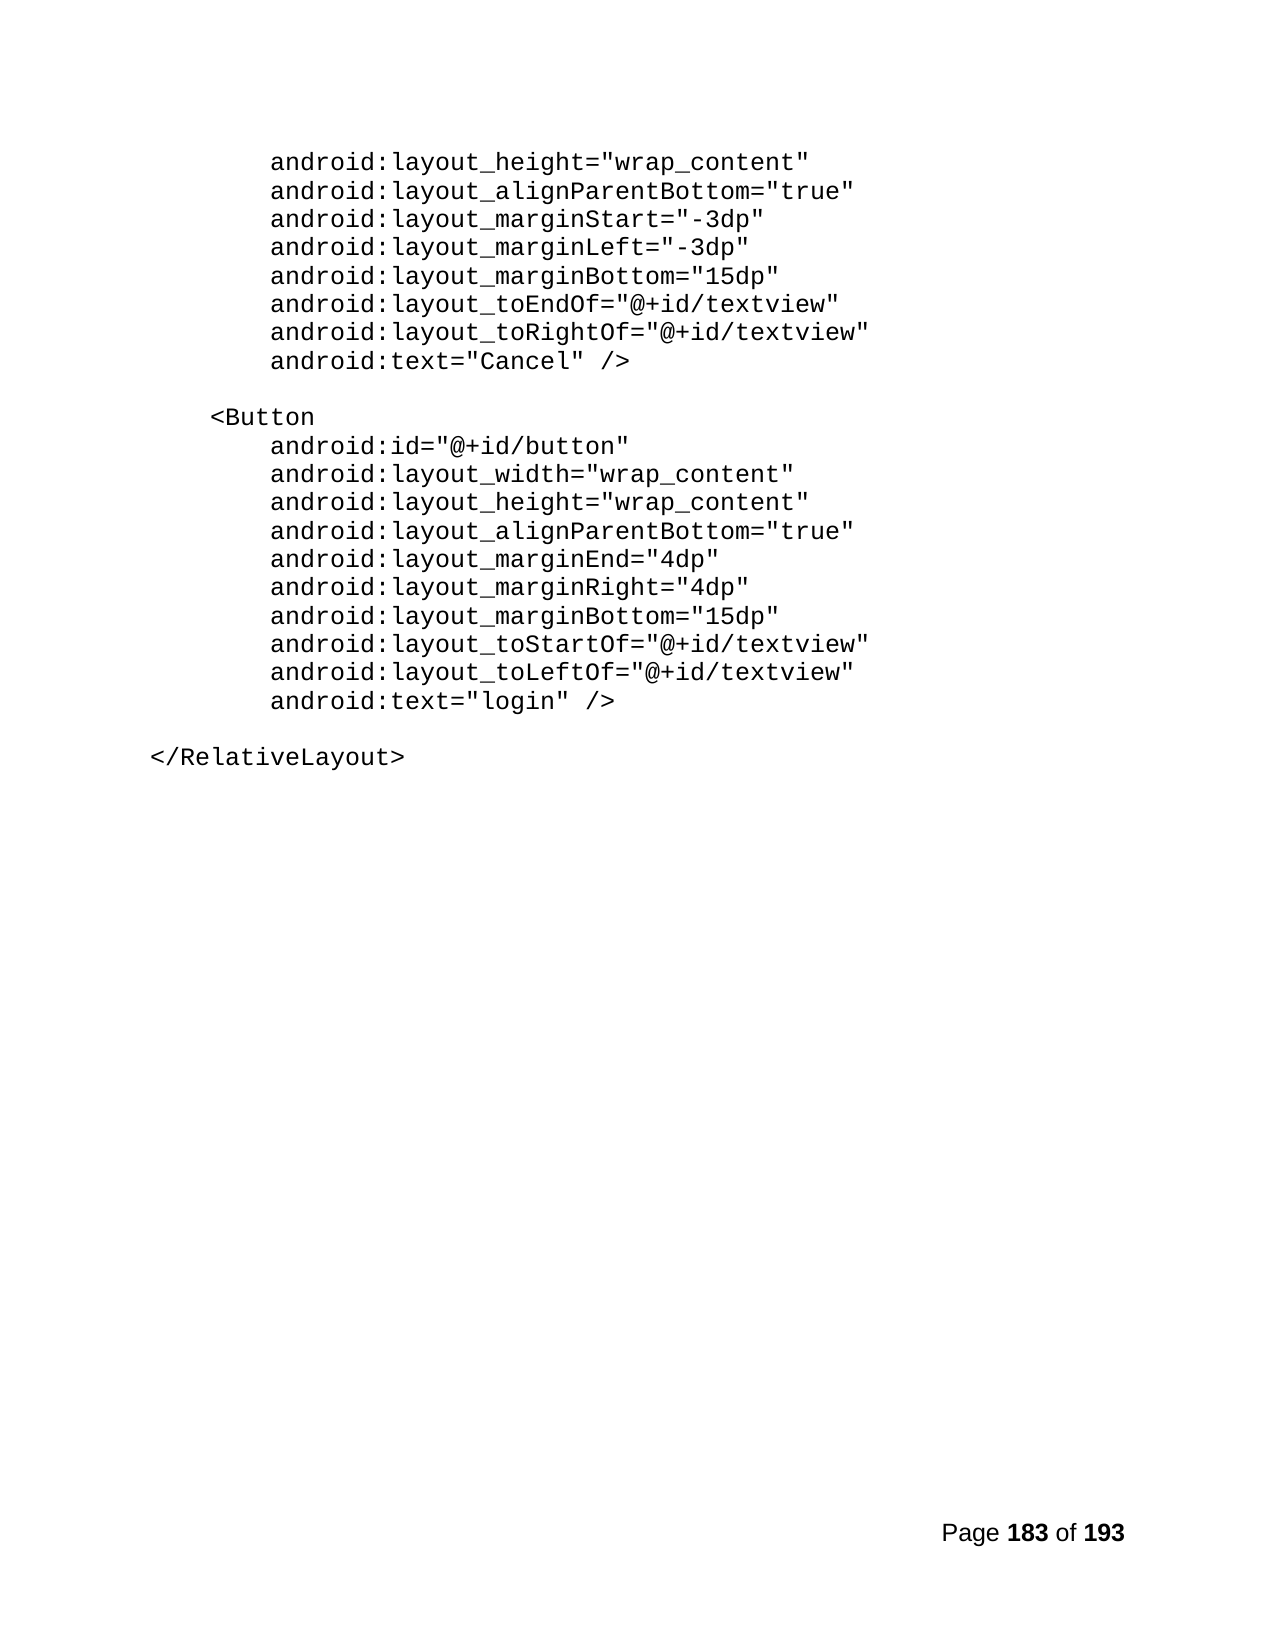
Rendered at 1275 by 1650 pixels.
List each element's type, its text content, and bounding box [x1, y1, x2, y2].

text android:layout_marginRight="4dp" [150, 575, 1125, 603]
text android:layout_width="wrap_content" [150, 462, 1125, 490]
text android:text="Cancel" /> [150, 348, 1125, 377]
text android:text="login" /> [150, 688, 1125, 717]
text android:layout_height="wrap_content" [150, 150, 1125, 178]
text android:layout_height="wrap_content" [150, 490, 1125, 518]
text android:layout_marginEnd="4dp" [150, 547, 1125, 575]
text android:layout_alignParentBottom="true" [150, 518, 1125, 547]
text <Button [150, 405, 1125, 433]
text android:layout_toStartOf="@+id/textview" [150, 632, 1125, 660]
text android:layout_marginLeft="-3dp" [150, 235, 1125, 263]
text android:layout_toEndOf="@+id/textview" [150, 292, 1125, 320]
text android:layout_toLeftOf="@+id/textview" [150, 660, 1125, 688]
text </RelativeLayout> [150, 745, 1125, 773]
text android:layout_marginBottom="15dp" [150, 603, 1125, 632]
text android:layout_marginBottom="15dp" [150, 263, 1125, 292]
text android:layout_marginStart="-3dp" [150, 207, 1125, 235]
text android:layout_toRightOf="@+id/textview" [150, 320, 1125, 348]
text android:layout_alignParentBottom="true" [150, 178, 1125, 207]
text android:id="@+id/button" [150, 433, 1125, 462]
